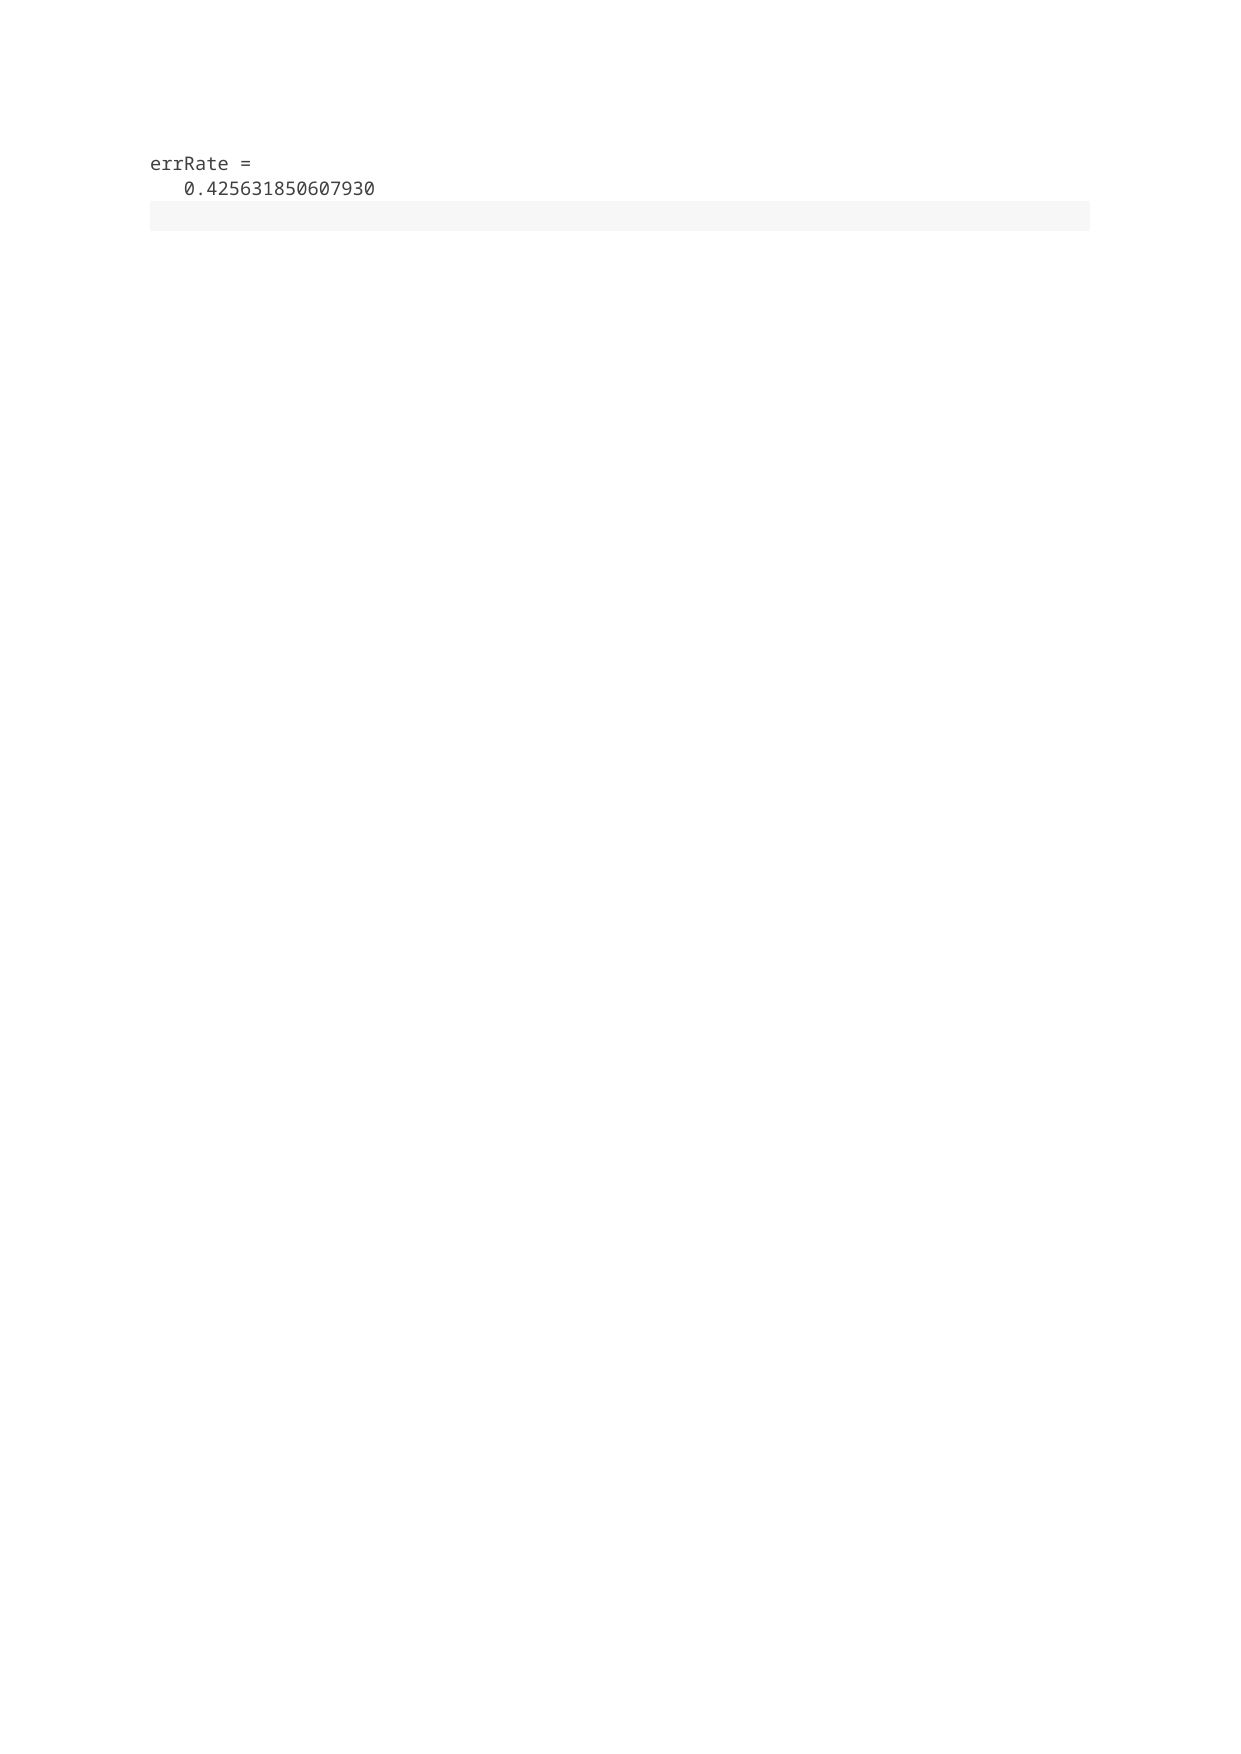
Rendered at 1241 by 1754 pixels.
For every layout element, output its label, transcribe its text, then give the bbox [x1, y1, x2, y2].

text errRate = [150, 150, 1090, 176]
text 0.425631850607930 [150, 176, 1090, 201]
